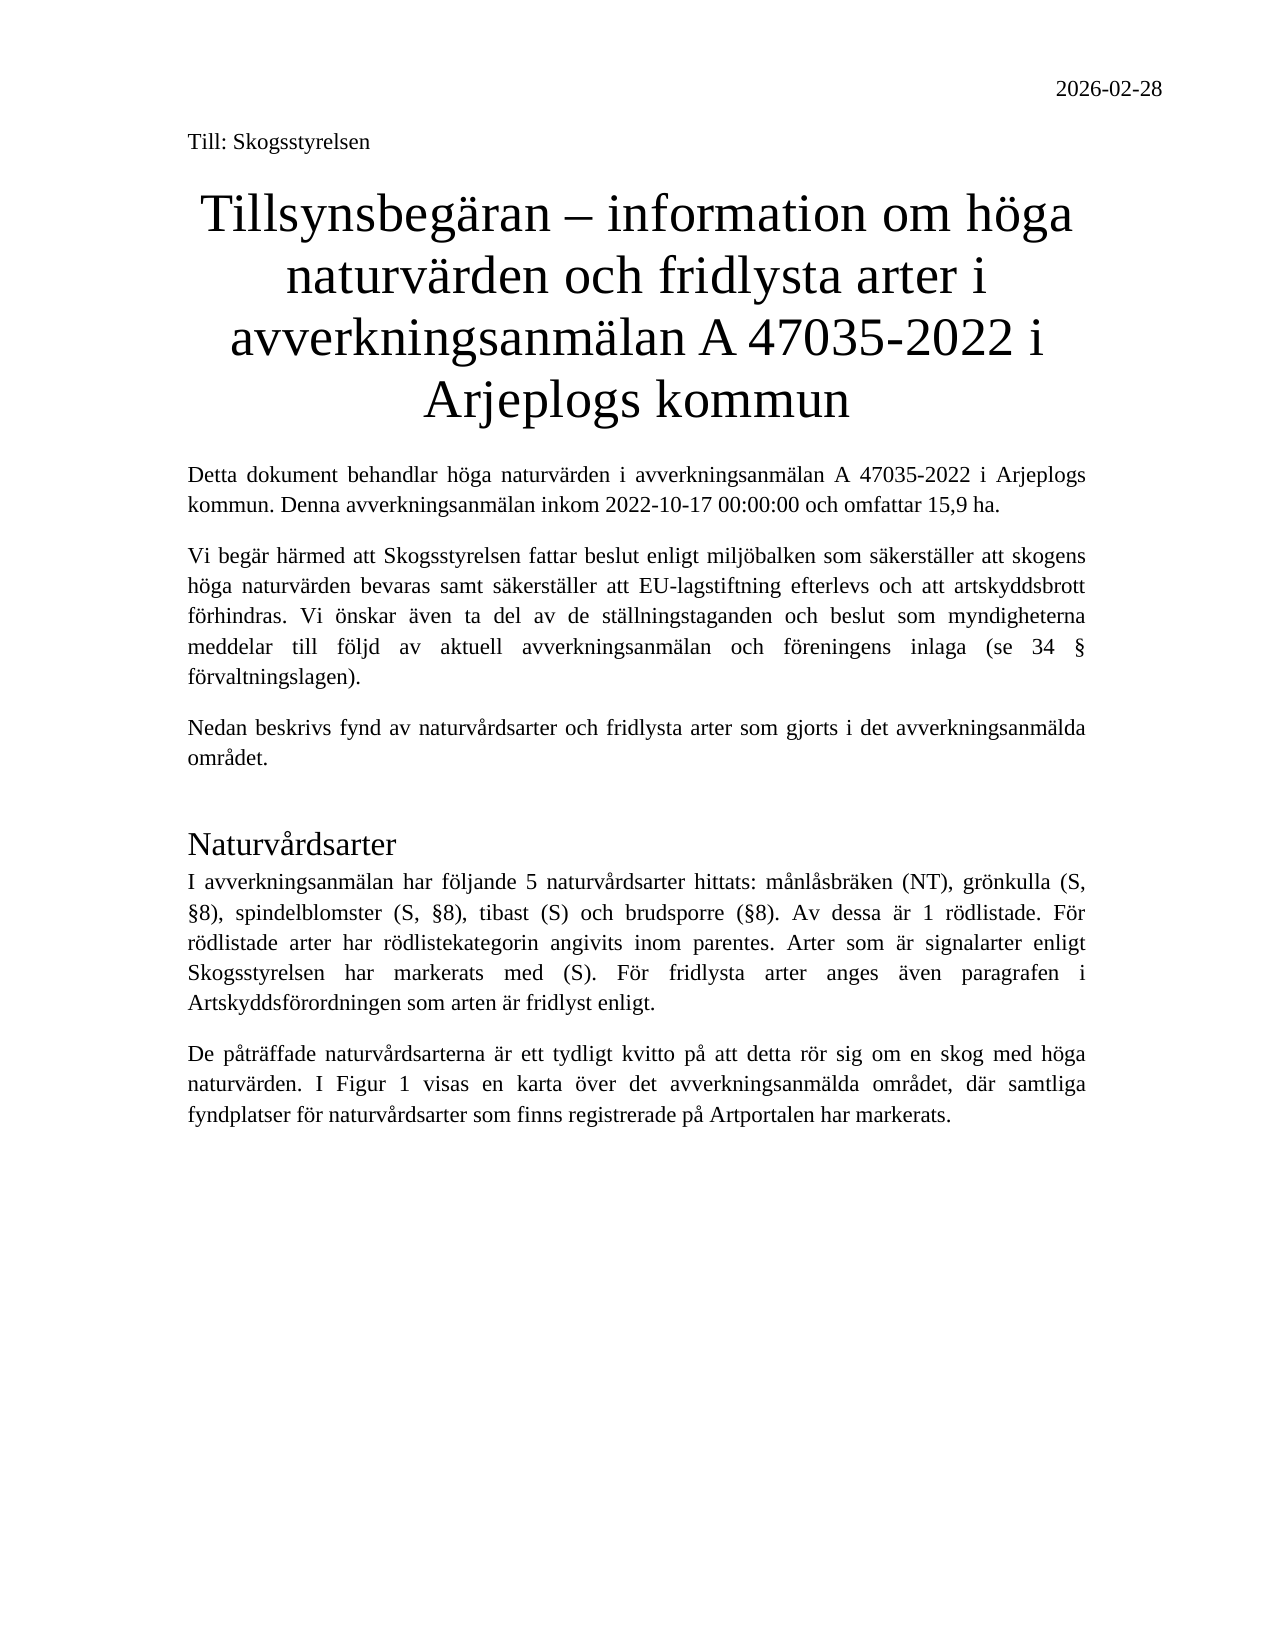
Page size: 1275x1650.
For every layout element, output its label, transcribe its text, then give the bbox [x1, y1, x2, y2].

text I avverkningsanmälan har följande 5 naturvårdsarter hittats: månlåsbräken (NT), grönkulla (S, §8), spindelblomster (S, §8), tibast (S) och brudsporre (§8). Av dessa är 1 rödlistade. För rödlistade arter har rödlistekategorin angivits inom parentes. Arter som är signalarter enligt Skogsstyrelsen har markerats med (S). För fridlysta arter anges även paragrafen i Artskyddsförordningen som arten är fridlyst enligt. [187, 868, 1087, 1016]
subtitle Naturvårdsarter [187, 824, 1087, 863]
title Tillsynsbegäran – information om höga naturvärden och fridlysta arter i avverkningsanmälan A 47035-2022 i Arjeplogs kommun [187, 180, 1087, 429]
text Detta dokument behandlar höga naturvärden i avverkningsanmälan A 47035-2022 i Arjeplogs kommun. Denna avverkningsanmälan inkom 2022-10-17 00:00:00 och omfattar 15,9 ha. [187, 461, 1087, 517]
text De påträffade naturvårdsarterna är ett tydligt kvitto på att detta rör sig om en skog med höga naturvärden. I Figur 1 visas en karta över det avverkningsanmälda området, där samtliga fyndplatser för naturvårdsarter som finns registrerade på Artportalen har markerats. [187, 1040, 1087, 1127]
text Nedan beskrivs fynd av naturvårdsarter och fridlysta arter som gjorts i det avverkningsanmälda området. [187, 714, 1087, 771]
text Vi begär härmed att Skogsstyrelsen fattar beslut enligt miljöbalken som säkerställer att skogens höga naturvärden bevaras samt säkerställer att EU-lagstiftning efterlevs och att artskyddsbrott förhindras. Vi önskar även ta del av de ställningstaganden och beslut som myndigheterna meddelar till följd av aktuell avverkningsanmälan och föreningens inlaga (se 34 § förvaltningslagen). [187, 542, 1087, 689]
